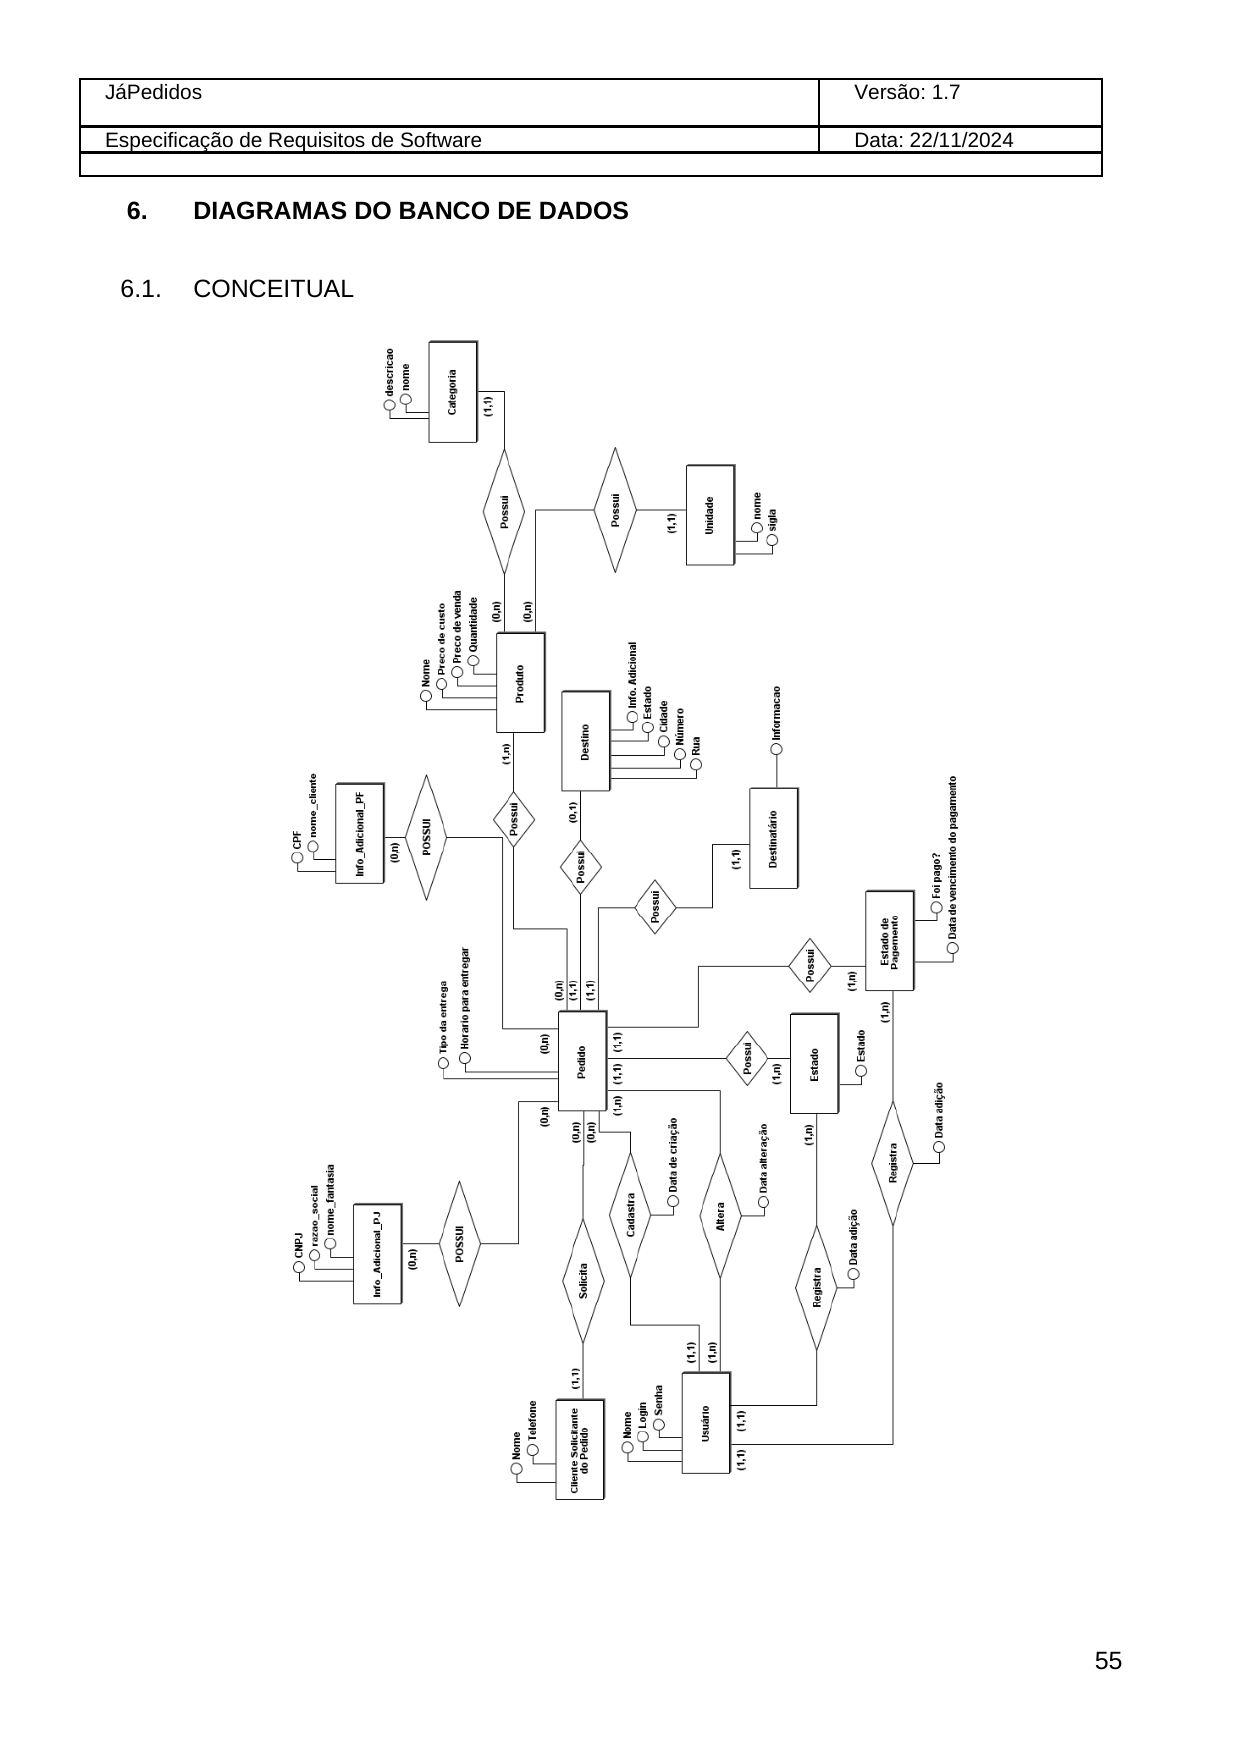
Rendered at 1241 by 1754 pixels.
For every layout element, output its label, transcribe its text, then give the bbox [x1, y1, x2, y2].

picture [279, 340, 960, 1516]
subtitle CONCEITUAL [118, 274, 1122, 303]
subtitle DIAGRAMAS DO BANCO DE DADOS [118, 147, 1122, 225]
